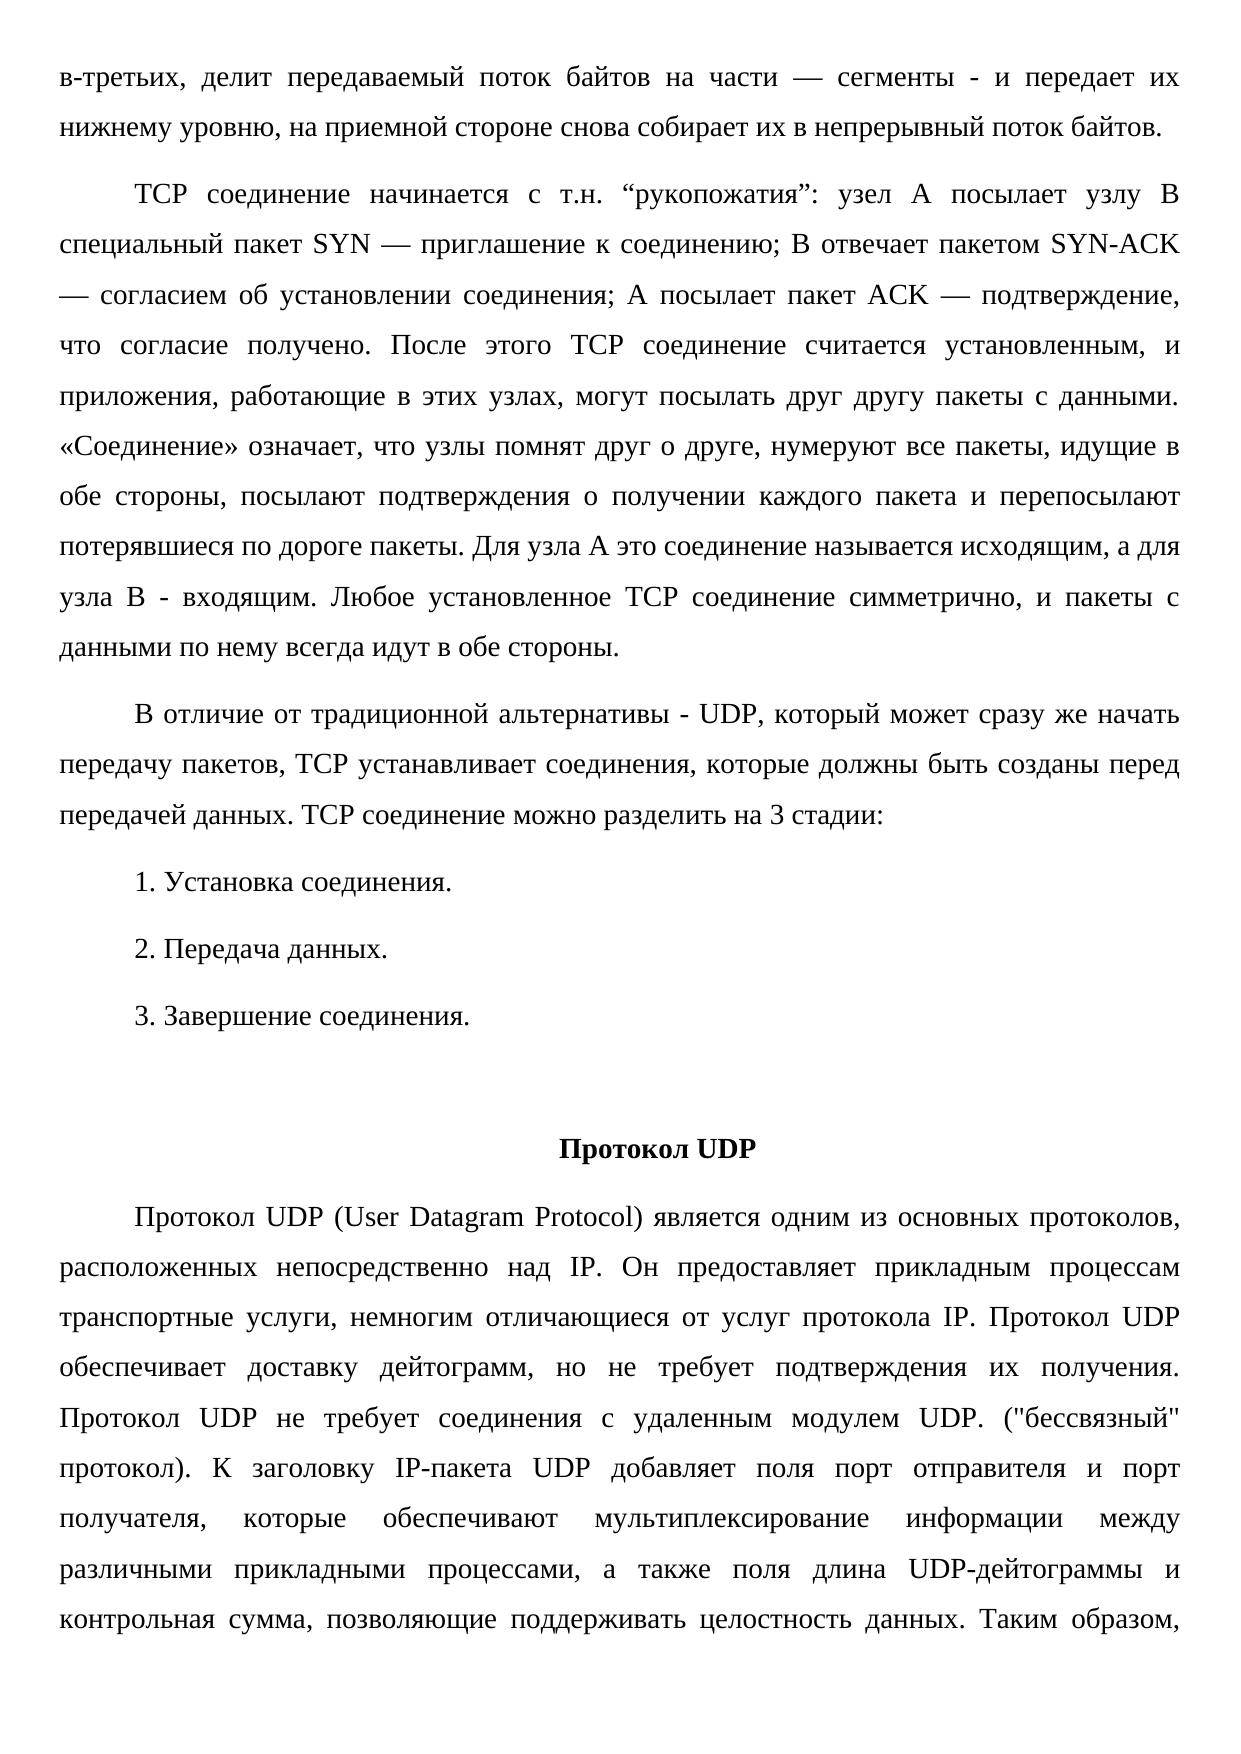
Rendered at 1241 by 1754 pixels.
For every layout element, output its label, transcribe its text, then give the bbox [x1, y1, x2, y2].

text 3. Завершение соединения. [59, 998, 1181, 1031]
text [59, 1199, 1181, 1635]
text TCP соединение начинается с т.н. “рукопожатия”: узел A посылает узлу B специальный пакет SYN — приглашение к соединению; B отвечает пакетом SYN-ACK — согласием об установлении соединения; A посылает пакет ACK — подтверждение, что согласие получено. После этого TCP соединение считается установленным, и приложения, работающие в этих узлах, могут посылать друг другу пакеты с данными. «Соединение» означает, что узлы помнят друг о друге, нумеруют все пакеты, идущие в обе стороны, посылают подтверждения о получении каждого пакета и перепосылают потерявшиеся по дороге пакеты. Для узла A это соединение называется исходящим, а для узла B - входящим. Любое установленное TCP соединение симметрично, и пакеты с данными по нему всегда идут в обе стороны. [59, 176, 1181, 663]
text В отличие от традиционной альтернативы - UDP, который может сразу же начать передачу пакетов, TCP устанавливает соединения, которые должны быть созданы перед передачей данных. TCP соединение можно разделить на 3 стадии: [59, 696, 1181, 830]
text 1. Установка соединения. [59, 864, 1181, 897]
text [59, 59, 1181, 143]
text 2. Передача данных. [59, 931, 1181, 964]
text Протокол UDP [59, 1132, 1181, 1165]
